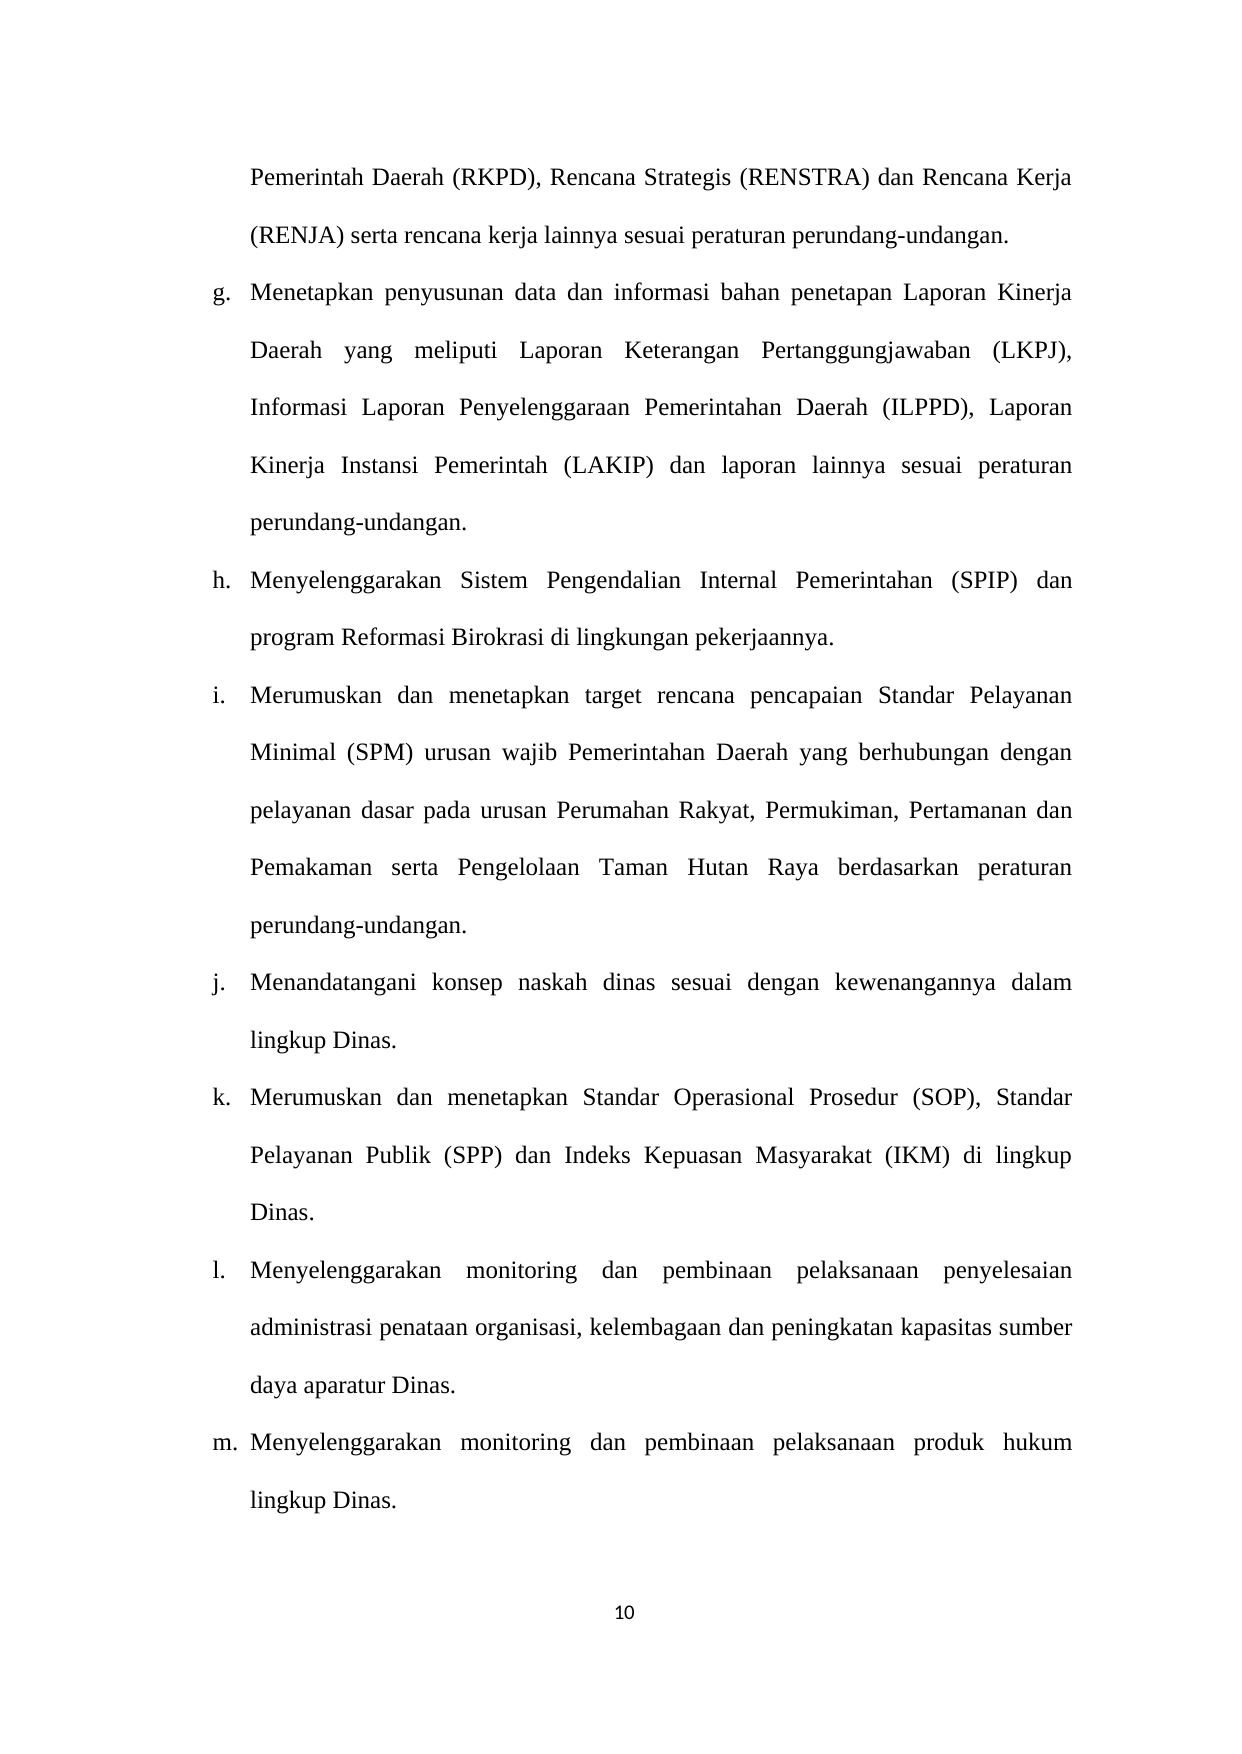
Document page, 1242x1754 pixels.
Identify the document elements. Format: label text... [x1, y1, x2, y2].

list Menyelenggarakan monitoring dan pembinaan pelaksanaan penyelesaian administrasi penataan organisasi, kelembagaan dan peningkatan kapasitas sumber daya aparatur Dinas. [212, 1255, 1073, 1399]
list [212, 162, 1073, 249]
list Merumuskan dan menetapkan target rencana pencapaian Standar Pelayanan Minimal (SPM) urusan wajib Pemerintahan Daerah yang berhubungan dengan pelayanan dasar pada urusan Perumahan Rakyat, Permukiman, Pertamanan dan Pemakaman serta Pengelolaan Taman Hutan Raya berdasarkan peraturan perundang-undangan. [212, 680, 1073, 939]
list Menyelenggarakan Sistem Pengendalian Internal Pemerintahan (SPIP) dan program Reformasi Birokrasi di lingkungan pekerjaannya. [212, 565, 1073, 651]
list Menandatangani konsep naskah dinas sesuai dengan kewenangannya dalam lingkup Dinas. [212, 967, 1073, 1054]
list Menyelenggarakan monitoring dan pembinaan pelaksanaan produk hukum lingkup Dinas. [212, 1427, 1073, 1514]
list Menetapkan penyusunan data dan informasi bahan penetapan Laporan Kinerja Daerah yang meliputi Laporan Keterangan Pertanggungjawaban (LKPJ), Informasi Laporan Penyelenggaraan Pemerintahan Daerah (ILPPD), Laporan Kinerja Instansi Pemerintah (LAKIP) dan laporan lainnya sesuai peraturan perundang-undangan. [212, 277, 1073, 536]
list Merumuskan dan menetapkan Standar Operasional Prosedur (SOP), Standar Pelayanan Publik (SPP) dan Indeks Kepuasan Masyarakat (IKM) di lingkup Dinas. [212, 1082, 1073, 1226]
